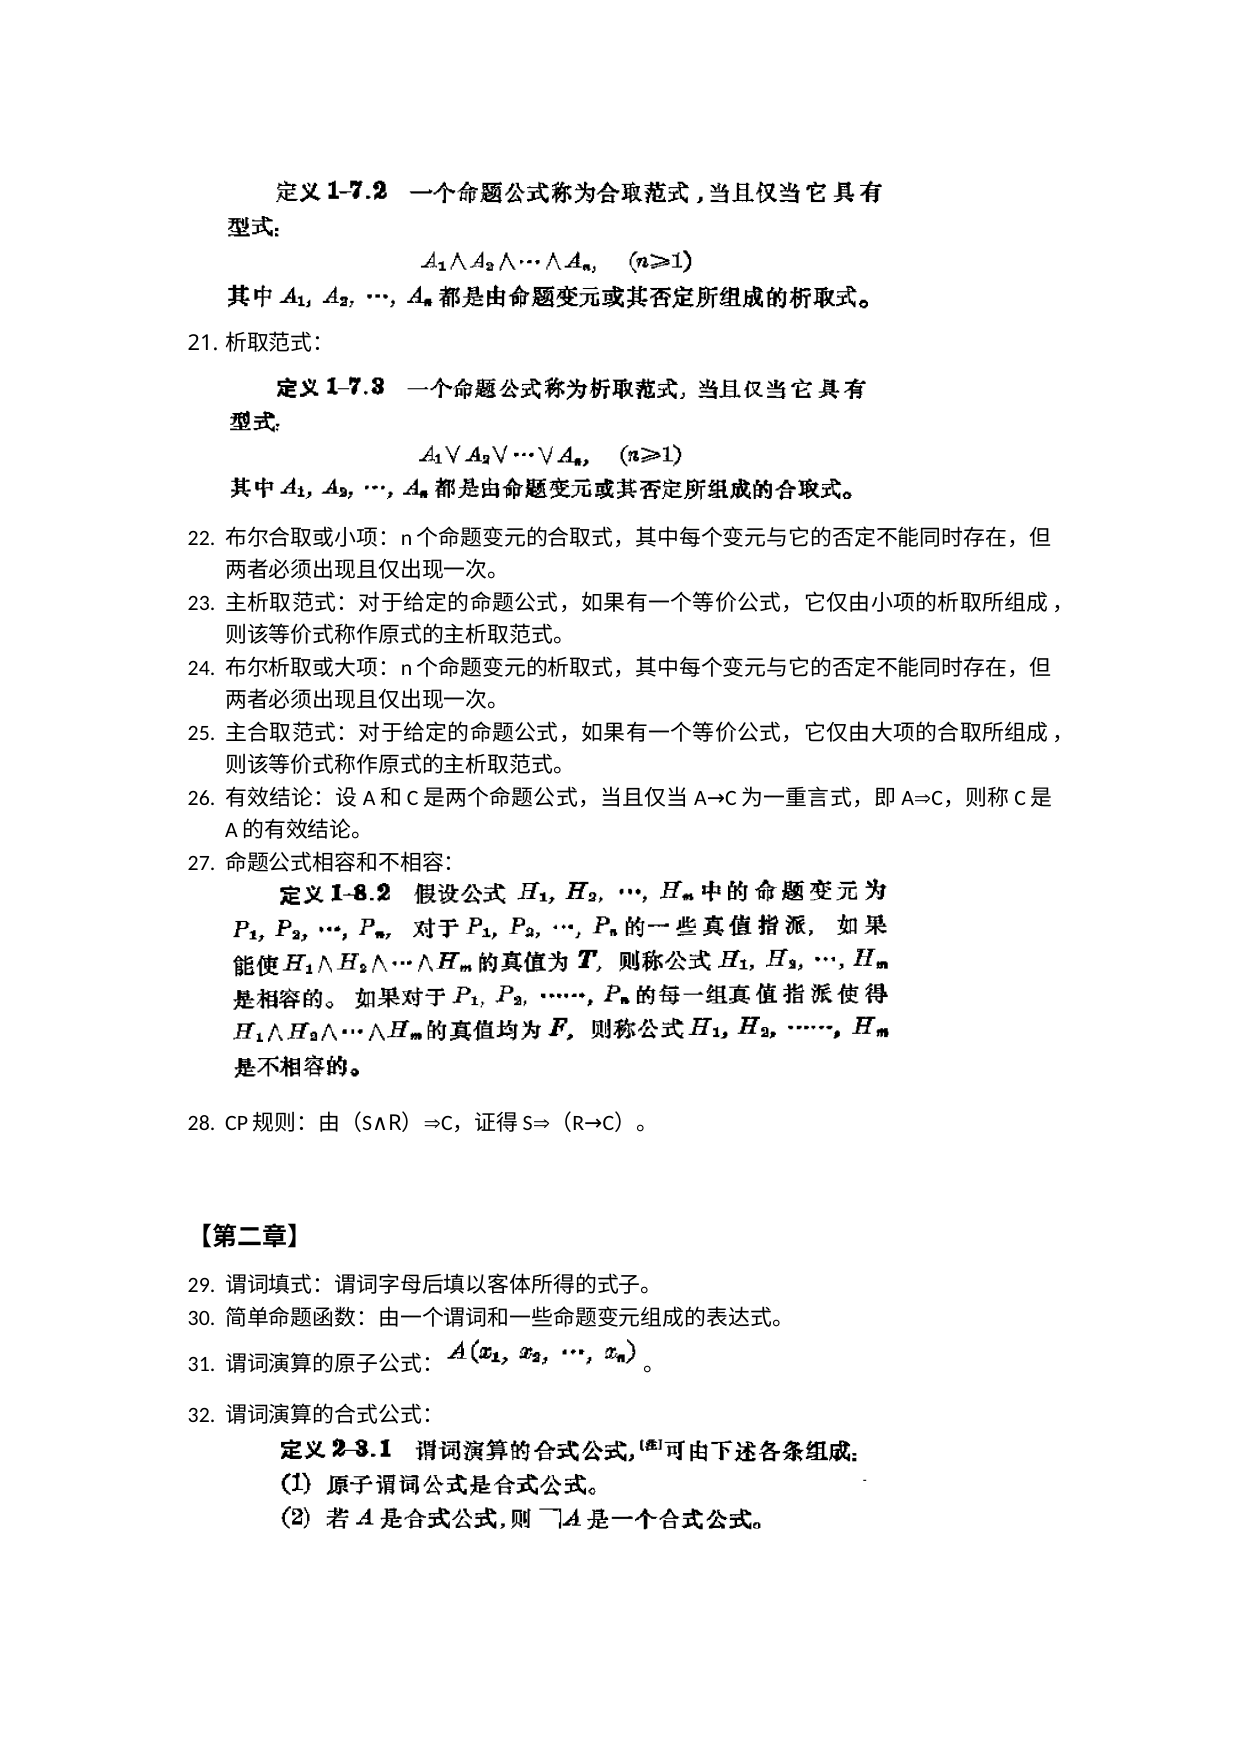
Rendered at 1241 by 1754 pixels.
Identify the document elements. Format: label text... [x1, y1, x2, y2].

picture [225, 877, 899, 1084]
list 命题公式相容和不相容： [187, 844, 1053, 877]
picture [443, 1332, 644, 1372]
picture [225, 1429, 886, 1541]
list 主析取范式：对于给定的命题公式，如果有一个等价公式，它仅由小项的析取所组成，则该等价式称作原式的主析取范式。 [187, 584, 1053, 649]
list CP规则：由（S∧R）C，证得S（R→C）。 [187, 1104, 1053, 1137]
list 布尔析取或大项：n个命题变元的析取式，其中每个变元与它的否定不能同时存在，但两者必须出现且仅出现一次。 [187, 649, 1053, 714]
list 简单命题函数：由一个谓词和一些命题变元组成的表达式。 [187, 1299, 1053, 1332]
list 谓词演算的合式公式： [187, 1397, 1053, 1429]
list 有效结论：设A和C是两个命题公式，当且仅当A→C为一重言式，即AC，则称C是A的有效结论。 [187, 779, 1053, 844]
list 析取范式： [187, 324, 1053, 357]
text 【第二章】 [187, 1202, 1053, 1267]
list 谓词演算的原子公式：。 [187, 1332, 1053, 1397]
list 谓词填式：谓词字母后填以客体所得的式子。 [187, 1267, 1053, 1299]
picture [225, 371, 877, 505]
picture [225, 174, 891, 312]
list 布尔合取或小项：n个命题变元的合取式，其中每个变元与它的否定不能同时存在，但两者必须出现且仅出现一次。 [187, 519, 1053, 584]
list 主合取范式：对于给定的命题公式，如果有一个等价公式，它仅由大项的合取所组成，则该等价式称作原式的主析取范式。 [187, 714, 1053, 779]
